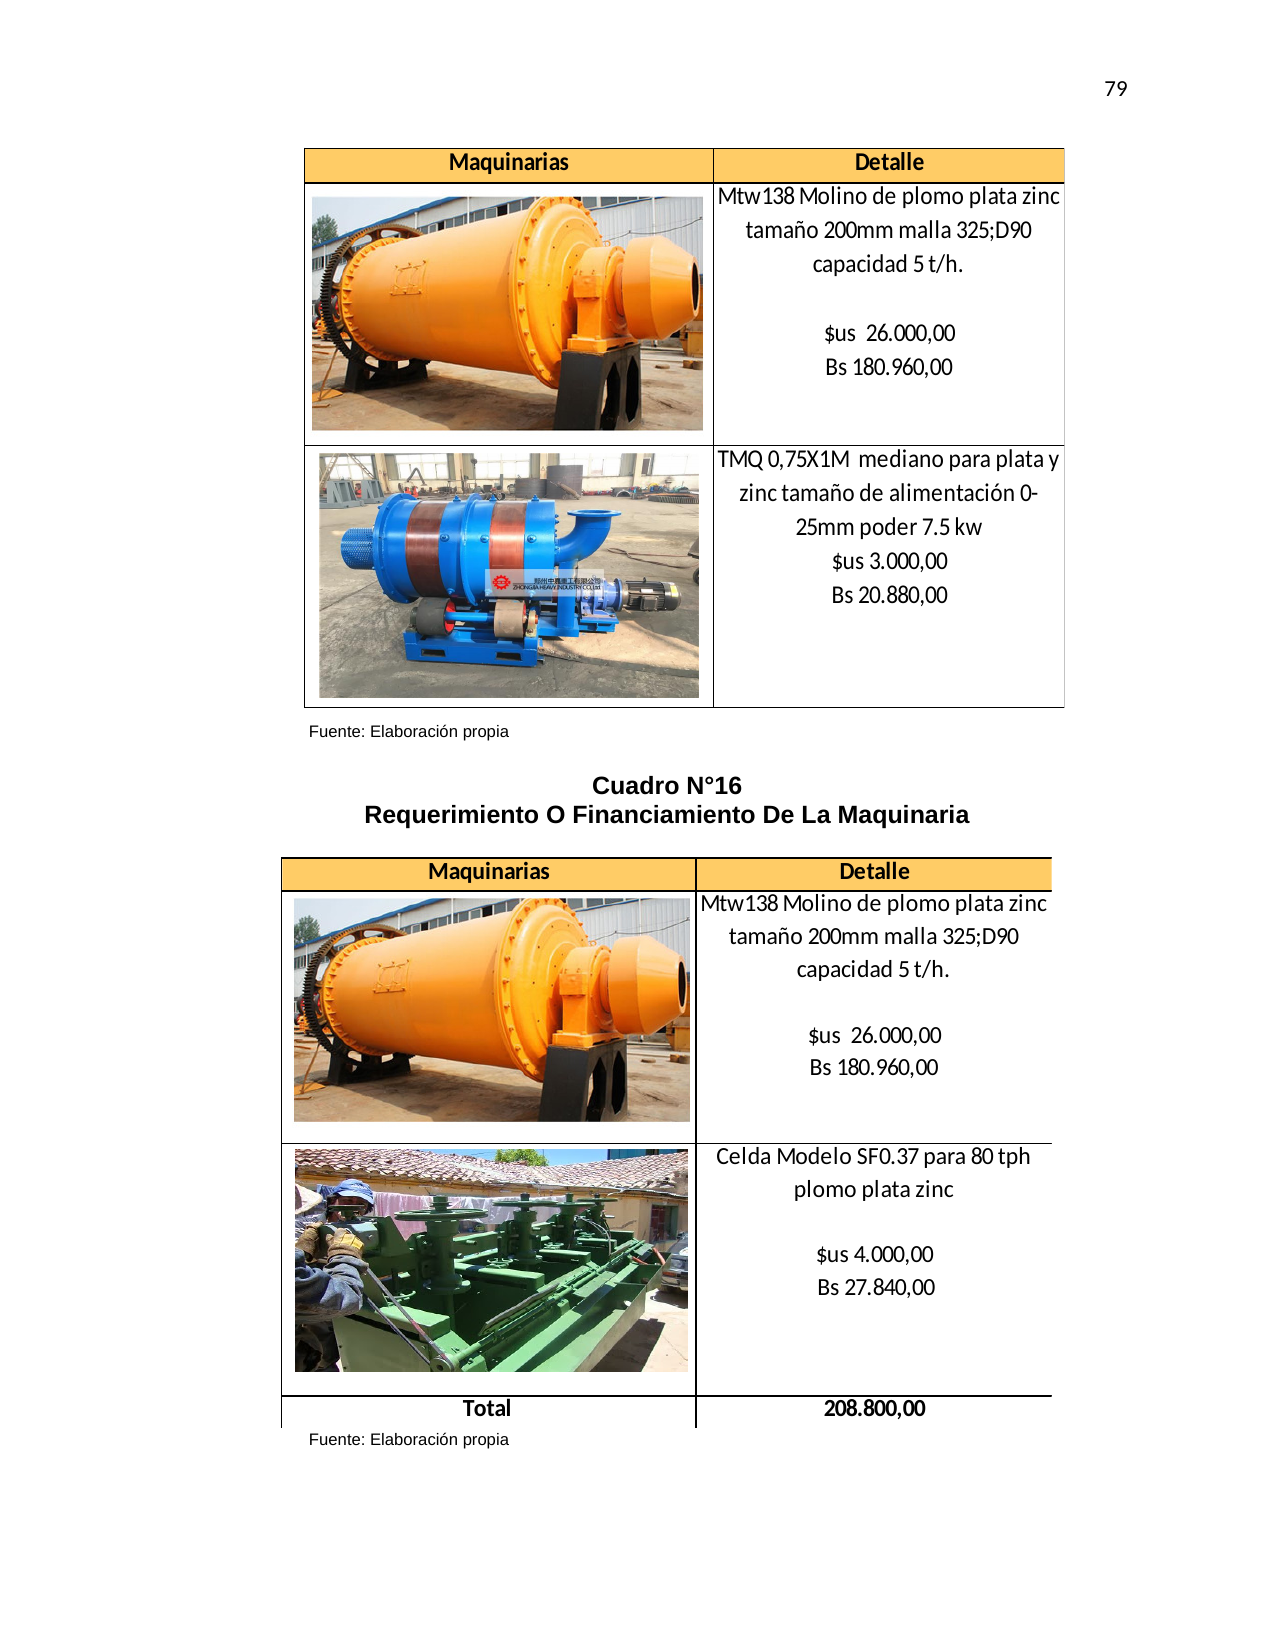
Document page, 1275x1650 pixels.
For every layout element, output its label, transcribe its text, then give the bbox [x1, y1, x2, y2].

text Fuente: Elaboración propia [207, 722, 1127, 741]
text Requerimiento O Financiamiento De La Maquinaria [207, 800, 1127, 829]
text Fuente: Elaboración propia [207, 1429, 1127, 1449]
text Cuadro N°16 [207, 771, 1127, 800]
